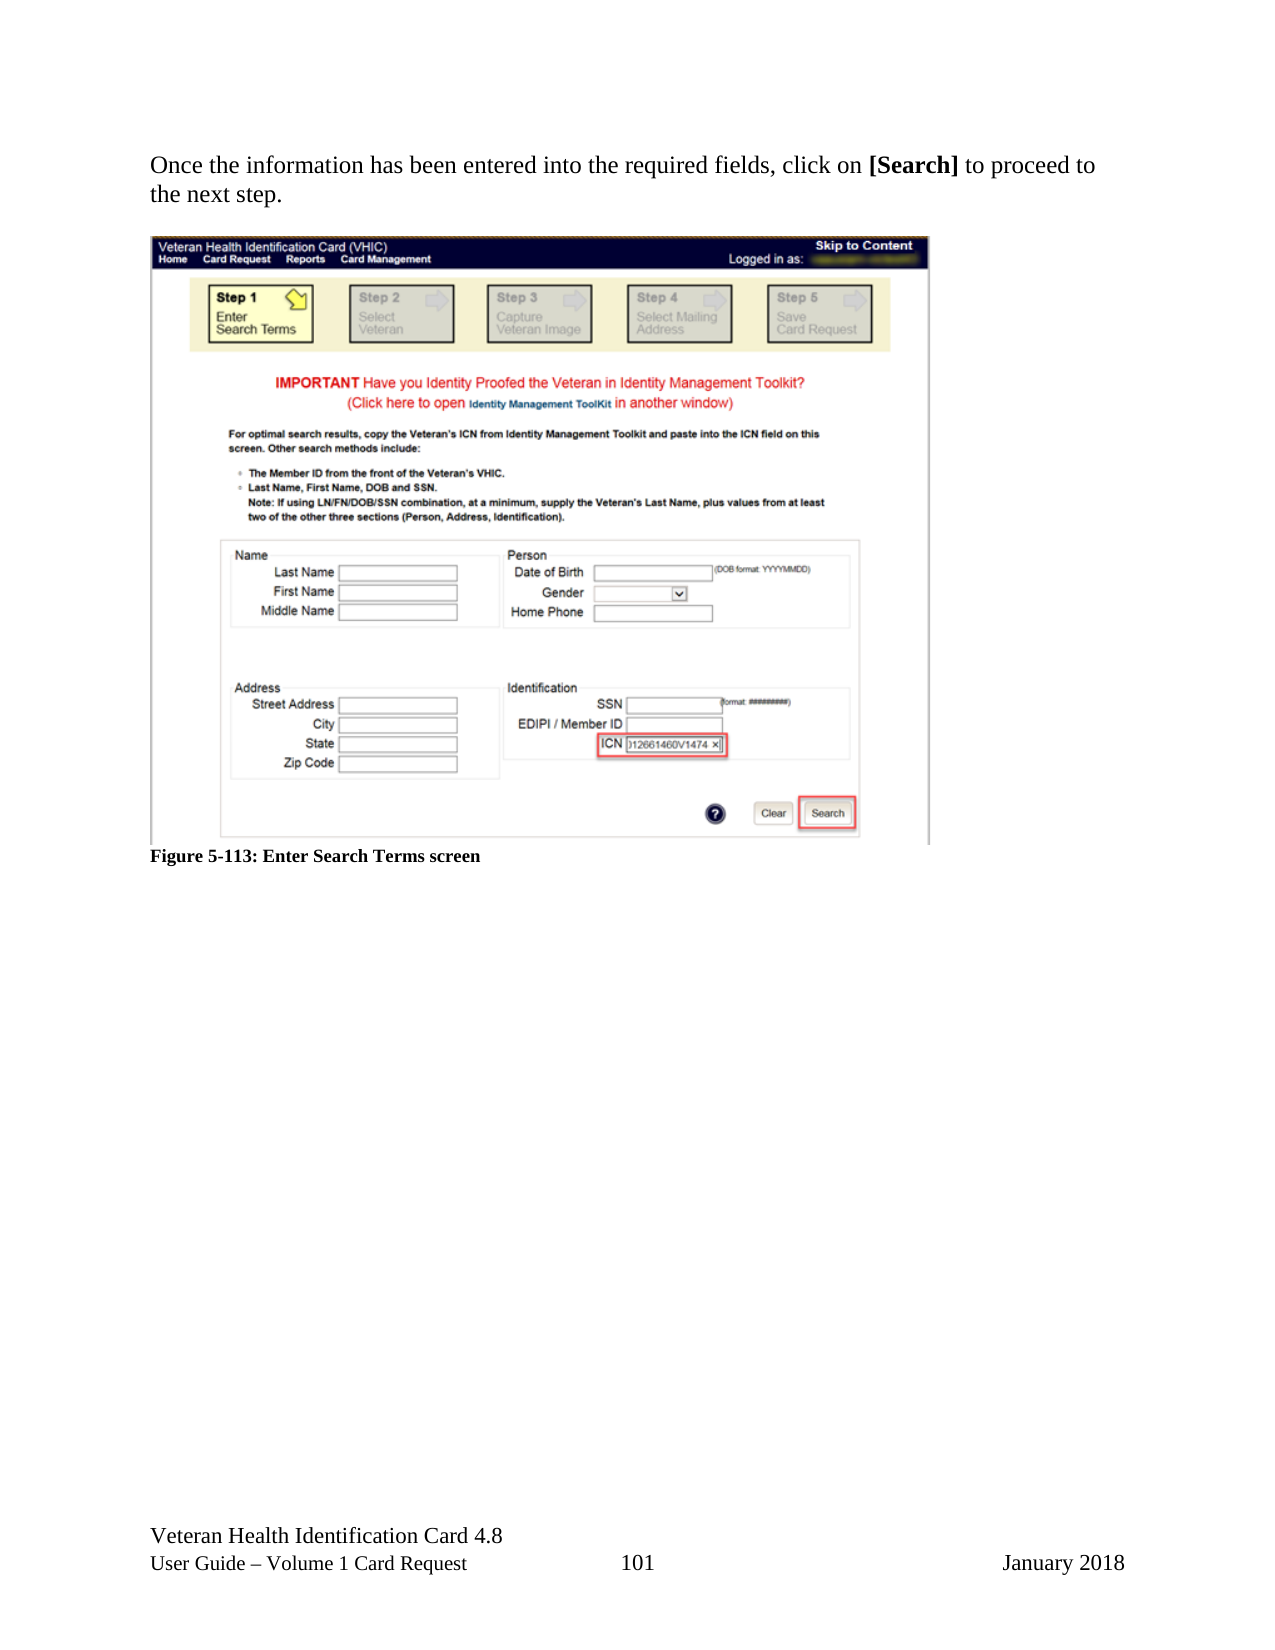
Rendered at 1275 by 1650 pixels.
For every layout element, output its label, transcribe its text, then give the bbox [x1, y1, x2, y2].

text Once the information has been entered into the required fields, click on [Search] to proceed to the next step. [150, 150, 1125, 207]
picture [150, 236, 930, 845]
